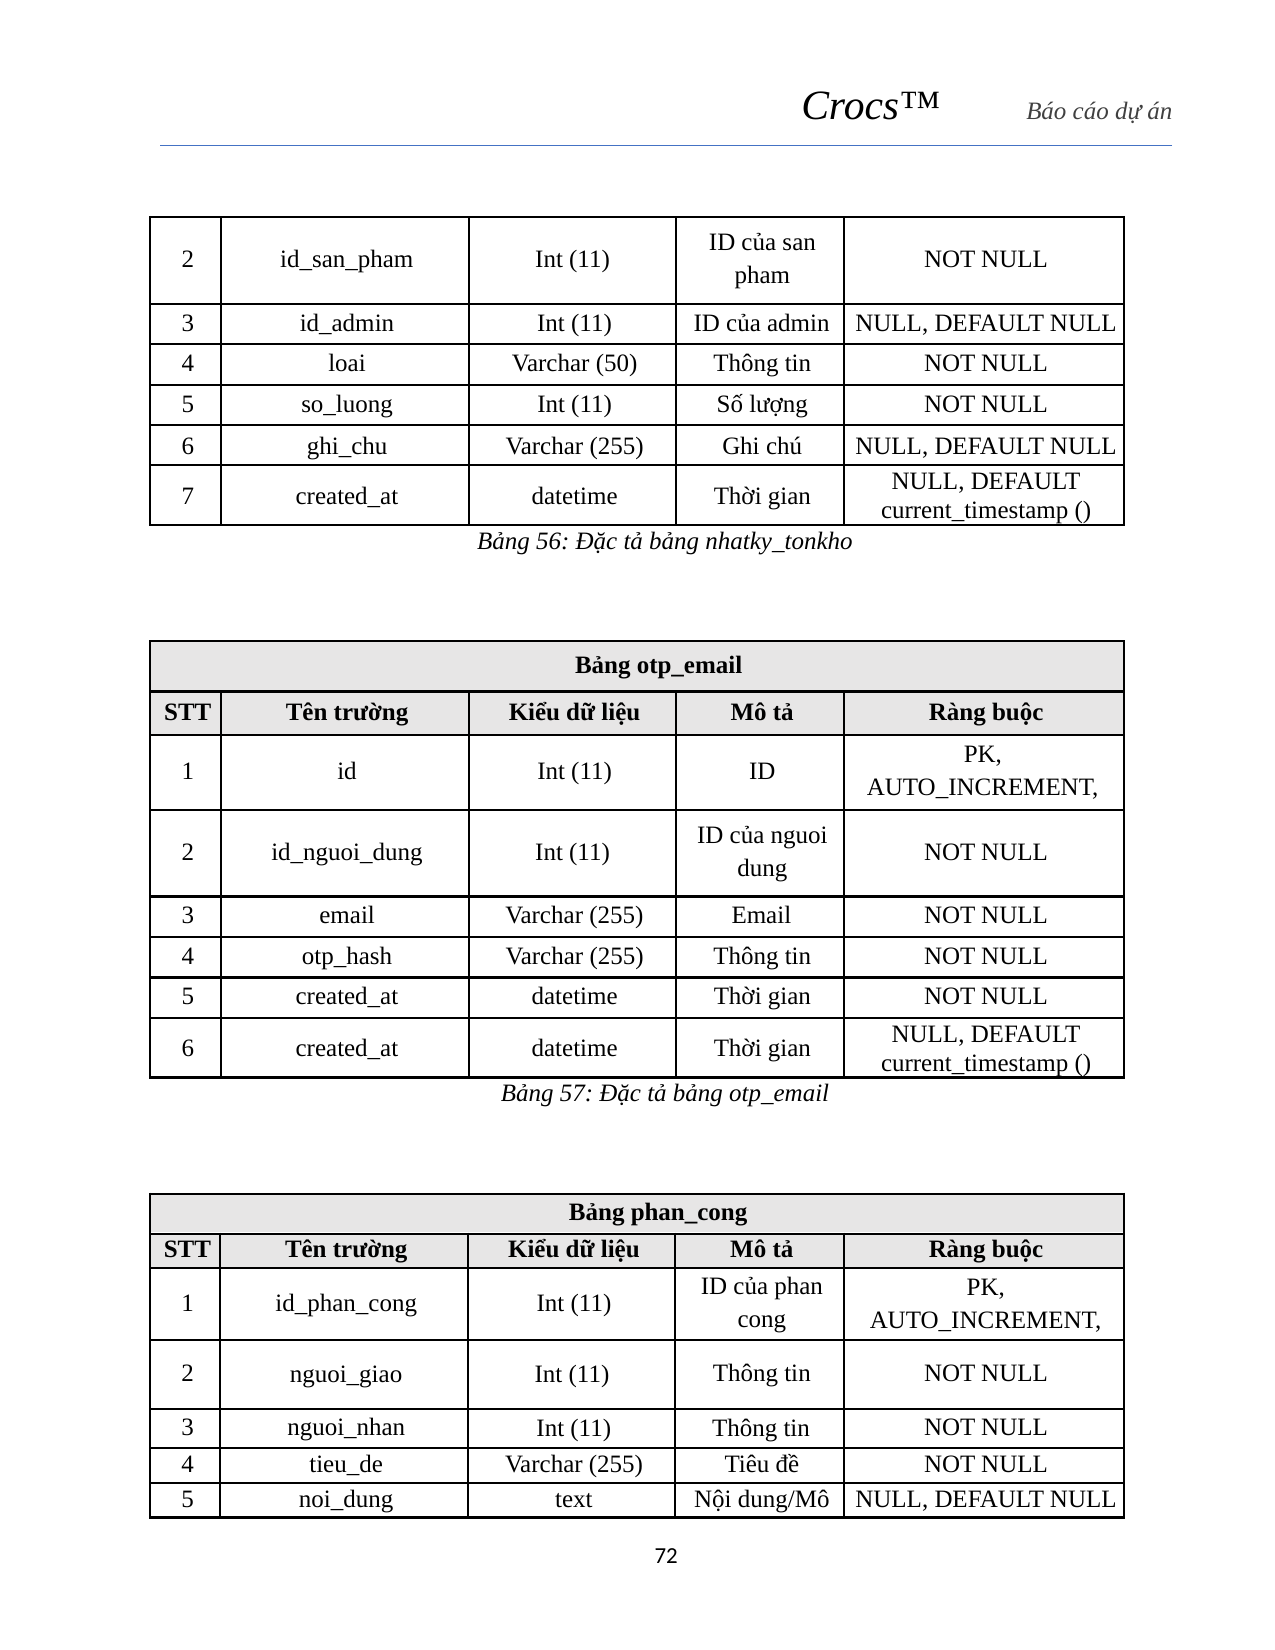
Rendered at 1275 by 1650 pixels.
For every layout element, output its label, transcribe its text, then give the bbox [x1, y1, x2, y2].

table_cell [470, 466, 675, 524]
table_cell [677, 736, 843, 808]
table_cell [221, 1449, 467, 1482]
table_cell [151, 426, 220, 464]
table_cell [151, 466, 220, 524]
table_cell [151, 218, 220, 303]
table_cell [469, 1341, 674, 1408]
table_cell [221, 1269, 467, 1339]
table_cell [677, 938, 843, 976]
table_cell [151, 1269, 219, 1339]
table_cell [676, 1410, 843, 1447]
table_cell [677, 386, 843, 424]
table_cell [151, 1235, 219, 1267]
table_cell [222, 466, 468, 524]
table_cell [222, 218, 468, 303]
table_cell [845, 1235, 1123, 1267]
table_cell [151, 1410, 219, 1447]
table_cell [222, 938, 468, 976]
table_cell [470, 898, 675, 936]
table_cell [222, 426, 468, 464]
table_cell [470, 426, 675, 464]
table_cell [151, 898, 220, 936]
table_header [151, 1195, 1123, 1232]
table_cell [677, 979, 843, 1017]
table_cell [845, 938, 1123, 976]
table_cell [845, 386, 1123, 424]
subtitle Bảng 57: Đặc tả bảng otp_email [159, 1078, 1172, 1107]
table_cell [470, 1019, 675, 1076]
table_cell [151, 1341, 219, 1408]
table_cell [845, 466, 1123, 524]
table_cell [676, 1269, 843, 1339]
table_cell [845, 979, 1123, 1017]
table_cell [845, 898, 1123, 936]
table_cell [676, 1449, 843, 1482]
subtitle Bảng 56: Đặc tả bảng nhatky_tonkho [159, 526, 1172, 555]
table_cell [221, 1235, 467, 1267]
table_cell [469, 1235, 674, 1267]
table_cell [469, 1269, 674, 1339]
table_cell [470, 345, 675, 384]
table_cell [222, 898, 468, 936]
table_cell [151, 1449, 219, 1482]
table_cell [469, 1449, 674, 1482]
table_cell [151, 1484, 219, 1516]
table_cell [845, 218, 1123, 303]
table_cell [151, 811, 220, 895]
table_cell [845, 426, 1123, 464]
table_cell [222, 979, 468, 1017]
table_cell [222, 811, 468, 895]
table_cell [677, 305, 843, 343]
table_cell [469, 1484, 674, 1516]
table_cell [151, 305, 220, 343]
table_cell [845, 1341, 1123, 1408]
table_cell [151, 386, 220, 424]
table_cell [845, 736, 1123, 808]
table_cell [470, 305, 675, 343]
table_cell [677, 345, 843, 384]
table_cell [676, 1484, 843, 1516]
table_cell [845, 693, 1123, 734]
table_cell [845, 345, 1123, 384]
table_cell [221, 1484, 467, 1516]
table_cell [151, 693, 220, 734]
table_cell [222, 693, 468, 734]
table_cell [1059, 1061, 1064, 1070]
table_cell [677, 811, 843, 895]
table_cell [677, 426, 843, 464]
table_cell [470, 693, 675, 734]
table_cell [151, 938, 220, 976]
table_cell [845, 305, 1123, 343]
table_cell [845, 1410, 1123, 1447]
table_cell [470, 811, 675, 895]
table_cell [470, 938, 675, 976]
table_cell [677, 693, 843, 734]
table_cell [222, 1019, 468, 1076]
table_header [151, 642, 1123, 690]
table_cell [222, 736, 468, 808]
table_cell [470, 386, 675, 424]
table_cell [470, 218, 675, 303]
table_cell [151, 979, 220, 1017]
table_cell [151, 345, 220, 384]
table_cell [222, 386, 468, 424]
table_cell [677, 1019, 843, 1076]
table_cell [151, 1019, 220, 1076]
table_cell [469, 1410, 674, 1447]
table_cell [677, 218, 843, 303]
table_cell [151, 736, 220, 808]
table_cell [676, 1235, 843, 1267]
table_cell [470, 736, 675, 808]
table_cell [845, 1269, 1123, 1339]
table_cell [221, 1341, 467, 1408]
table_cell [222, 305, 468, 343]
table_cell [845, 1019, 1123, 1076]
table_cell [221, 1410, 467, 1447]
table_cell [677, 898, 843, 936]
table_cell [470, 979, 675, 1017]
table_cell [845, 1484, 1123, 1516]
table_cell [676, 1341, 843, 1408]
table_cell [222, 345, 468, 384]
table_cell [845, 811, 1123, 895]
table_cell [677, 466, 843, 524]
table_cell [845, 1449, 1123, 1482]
